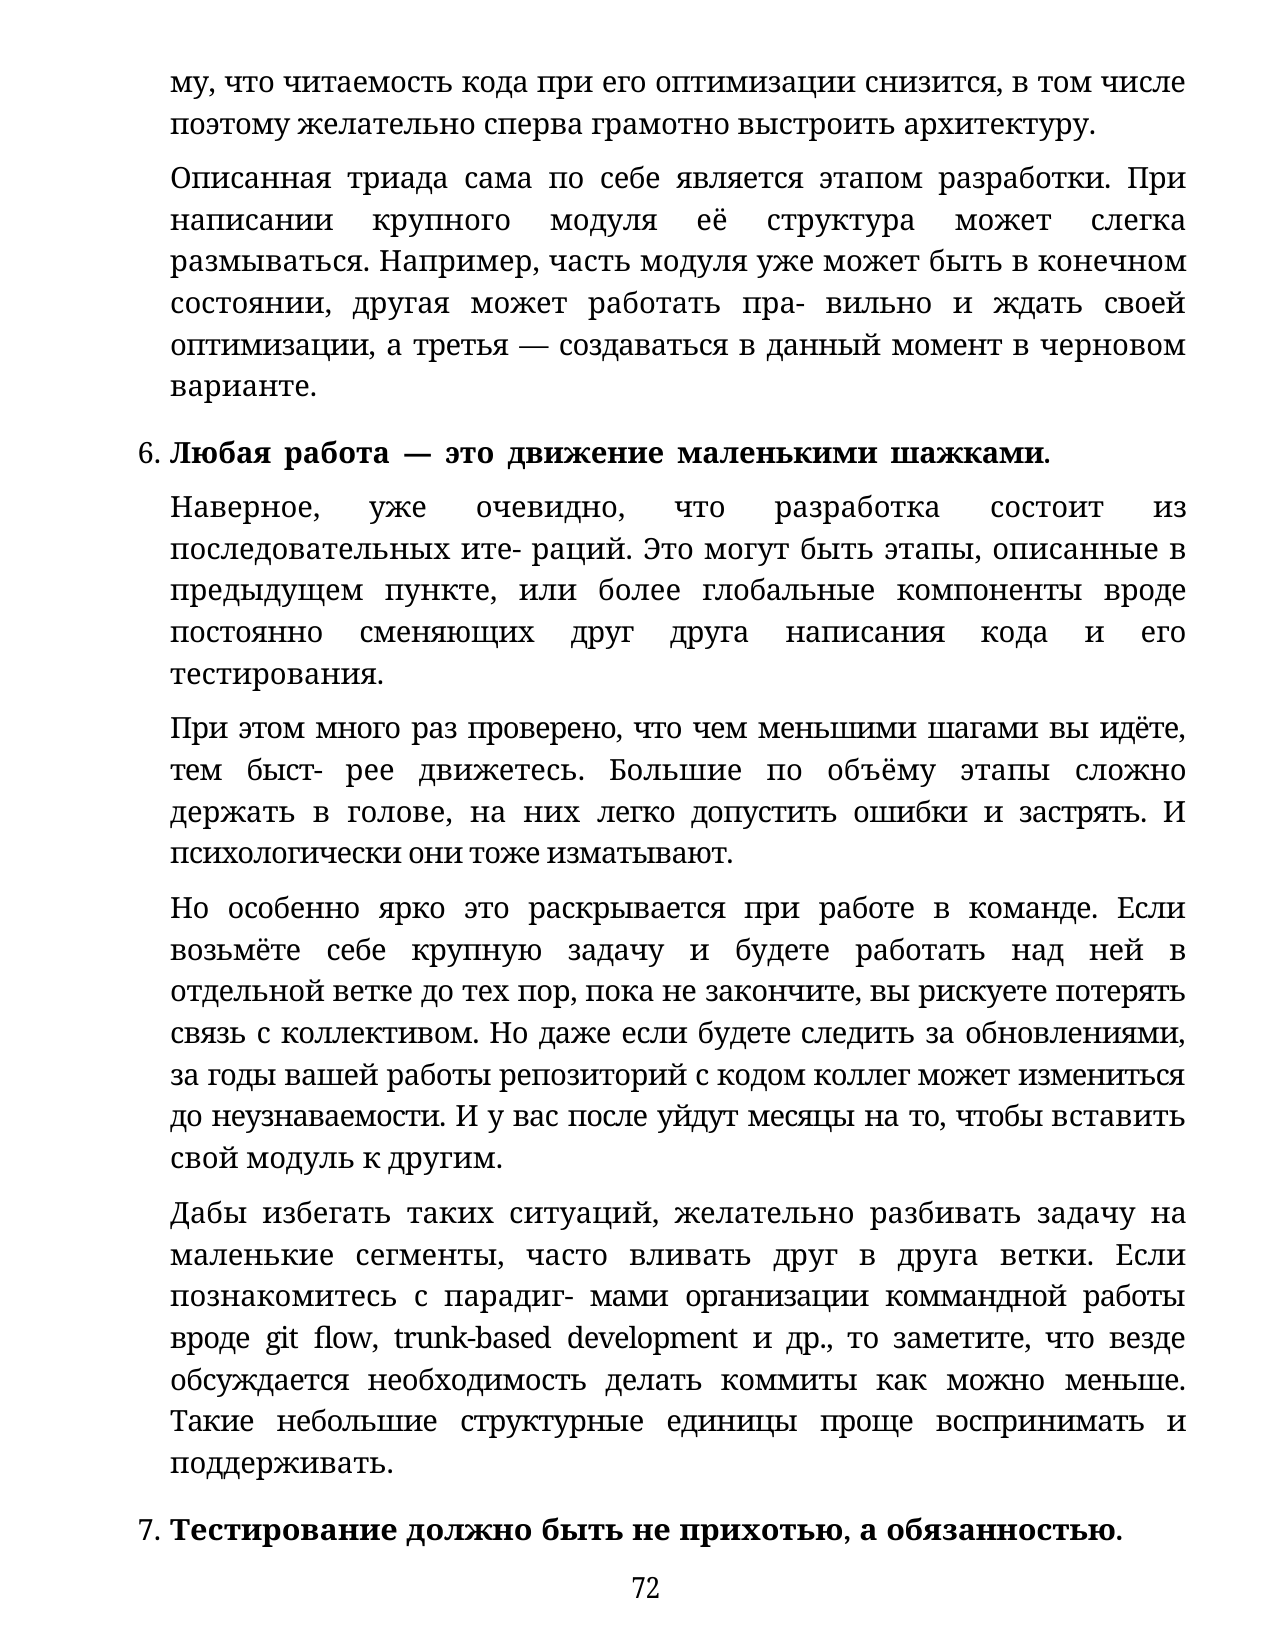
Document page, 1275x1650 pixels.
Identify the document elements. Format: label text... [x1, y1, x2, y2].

text Описанная триада сама по себе является этапом разработки. При написании крупного модуля её структура может слегка размываться. Например, часть модуля уже может быть в конечном состоянии, другая может работать пра- вильно и ждать своей оптимизации, а третья — создаваться в данный момент в черновом варианте. [170, 157, 1187, 405]
text Наверное, уже очевидно, что разработка состоит из последовательных ите- раций. Это могут быть этапы, описанные в предыдущем пункте, или более глобальные компоненты вроде постоянно сменяющих друг друга написания кода и его тестирования. [170, 486, 1187, 693]
text му, что читаемость кода при его оптимизации снизится, в том числе поэтому желательно сперва грамотно выстроить архитектуру. [170, 61, 1187, 143]
subtitle Тестирование должно быть не прихотью, а обязанностью. [137, 1509, 1237, 1549]
text Но особенно ярко это раскрывается при работе в команде. Если возьмёте себе крупную задачу и будете работать над ней в отдельной ветке до тех пор, пока не закончите, вы рискуете потерять связь с коллективом. Но даже если будете следить за обновлениями, за годы вашей работы репозиторий с кодом коллег может измениться до неузнаваемости. И у вас после уйдут месяцы на то, чтобы вставить свой модуль к другим. [170, 887, 1187, 1177]
subtitle Любая работа — это движение маленькими шажками. [137, 432, 1237, 472]
text При этом много раз проверено, что чем меньшими шагами вы идёте, тем быст- рее движетесь. Большие по объёму этапы сложно держать в голове, на них легко допустить ошибки и застрять. И психологически они тоже изматывают. [170, 708, 1187, 872]
text Дабы избегать таких ситуаций, желательно разбивать задачу на маленькие сегменты, часто вливать друг в друга ветки. Если познакомитесь с парадиг- мами организации коммандной работы вроде git flow, trunk-based development и др., то заметите, что везде обсуждается необходимость делать коммиты как можно меньше. Такие небольшие структурные единицы проще воспринимать и поддерживать. [170, 1192, 1187, 1482]
